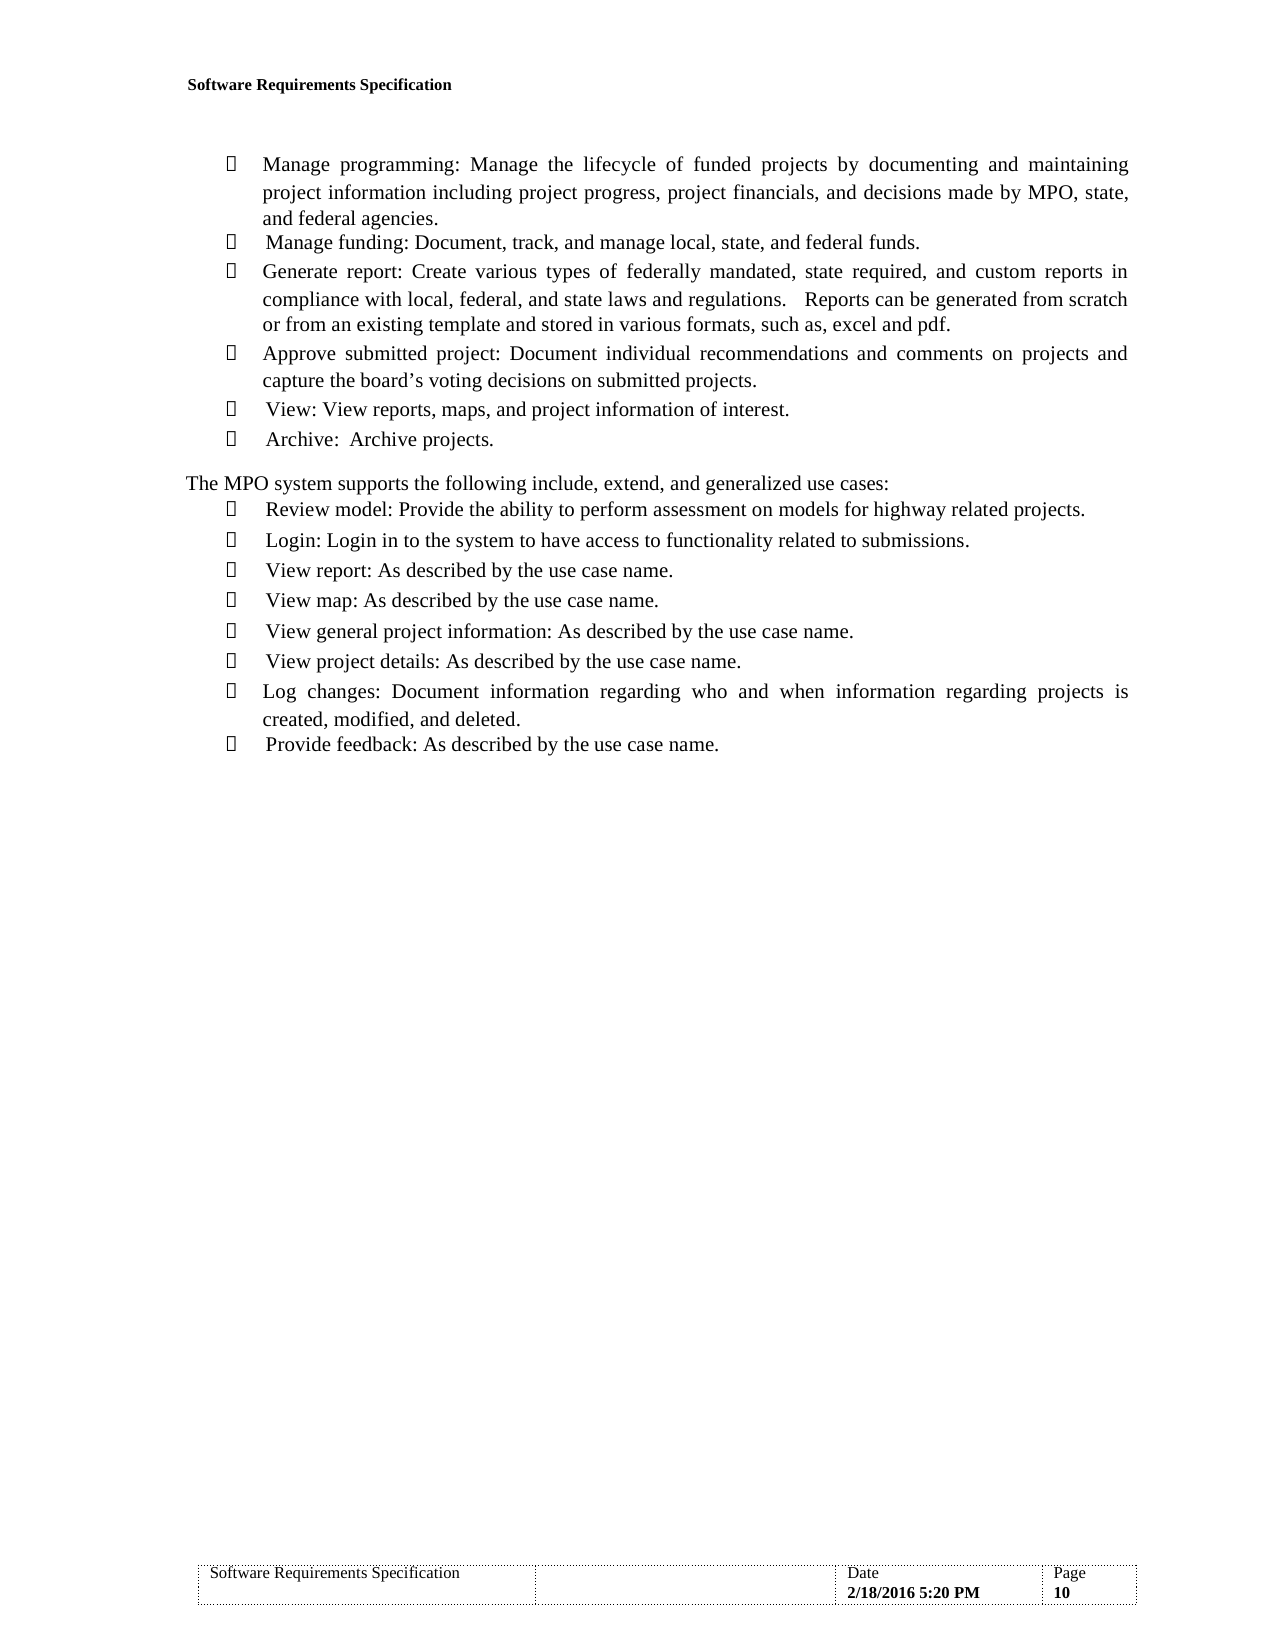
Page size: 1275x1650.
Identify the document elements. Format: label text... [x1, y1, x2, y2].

text  Approve submitted project: Document individual recommendations and comments on projects and capture the board’s voting decisions on submitted projects. [225, 338, 1128, 392]
text  Manage funding: Document, track, and manage local, state, and federal funds. [225, 231, 1148, 254]
text The MPO system supports the following include, extend, and generalized use cases: [184, 471, 891, 494]
table_header Page 10 [1042, 1565, 1136, 1604]
text  Review model: Provide the ability to perform assessment on models for highway related projects. [225, 494, 1148, 523]
text  View project details: As described by the use case name. [225, 646, 1148, 674]
text  View general project information: As described by the use case name. [225, 616, 1148, 644]
text  Archive: Archive projects. [225, 424, 1148, 453]
text  Generate report: Create various types of federally mandated, state required, and custom reports in compliance with local, federal, and state laws and regulations. Reports can be generated from scratch or from an existing template and stored in various formats, such as, excel and pdf. [225, 256, 1128, 336]
text  Log changes: Document information regarding who and when information regarding projects is created, modified, and deleted. [225, 676, 1129, 731]
text  View report: As described by the use case name. [225, 555, 1148, 584]
table_header Date 2/18/2016 5:20 PM [836, 1565, 1042, 1604]
text  Manage programming: Manage the lifecycle of funded projects by documenting and maintaining project information including project progress, project financials, and decisions made by MPO, state, and federal agencies. [225, 149, 1129, 229]
text  View: View reports, maps, and project information of interest. [225, 394, 1148, 423]
table_header [536, 1565, 836, 1604]
text  Login: Login in to the system to have access to functionality related to submissions. [225, 525, 1148, 553]
table_header Software Requirements Specification [198, 1565, 536, 1604]
text  View map: As described by the use case name. [225, 586, 1148, 614]
text  Provide feedback: As described by the use case name. [225, 733, 1148, 756]
